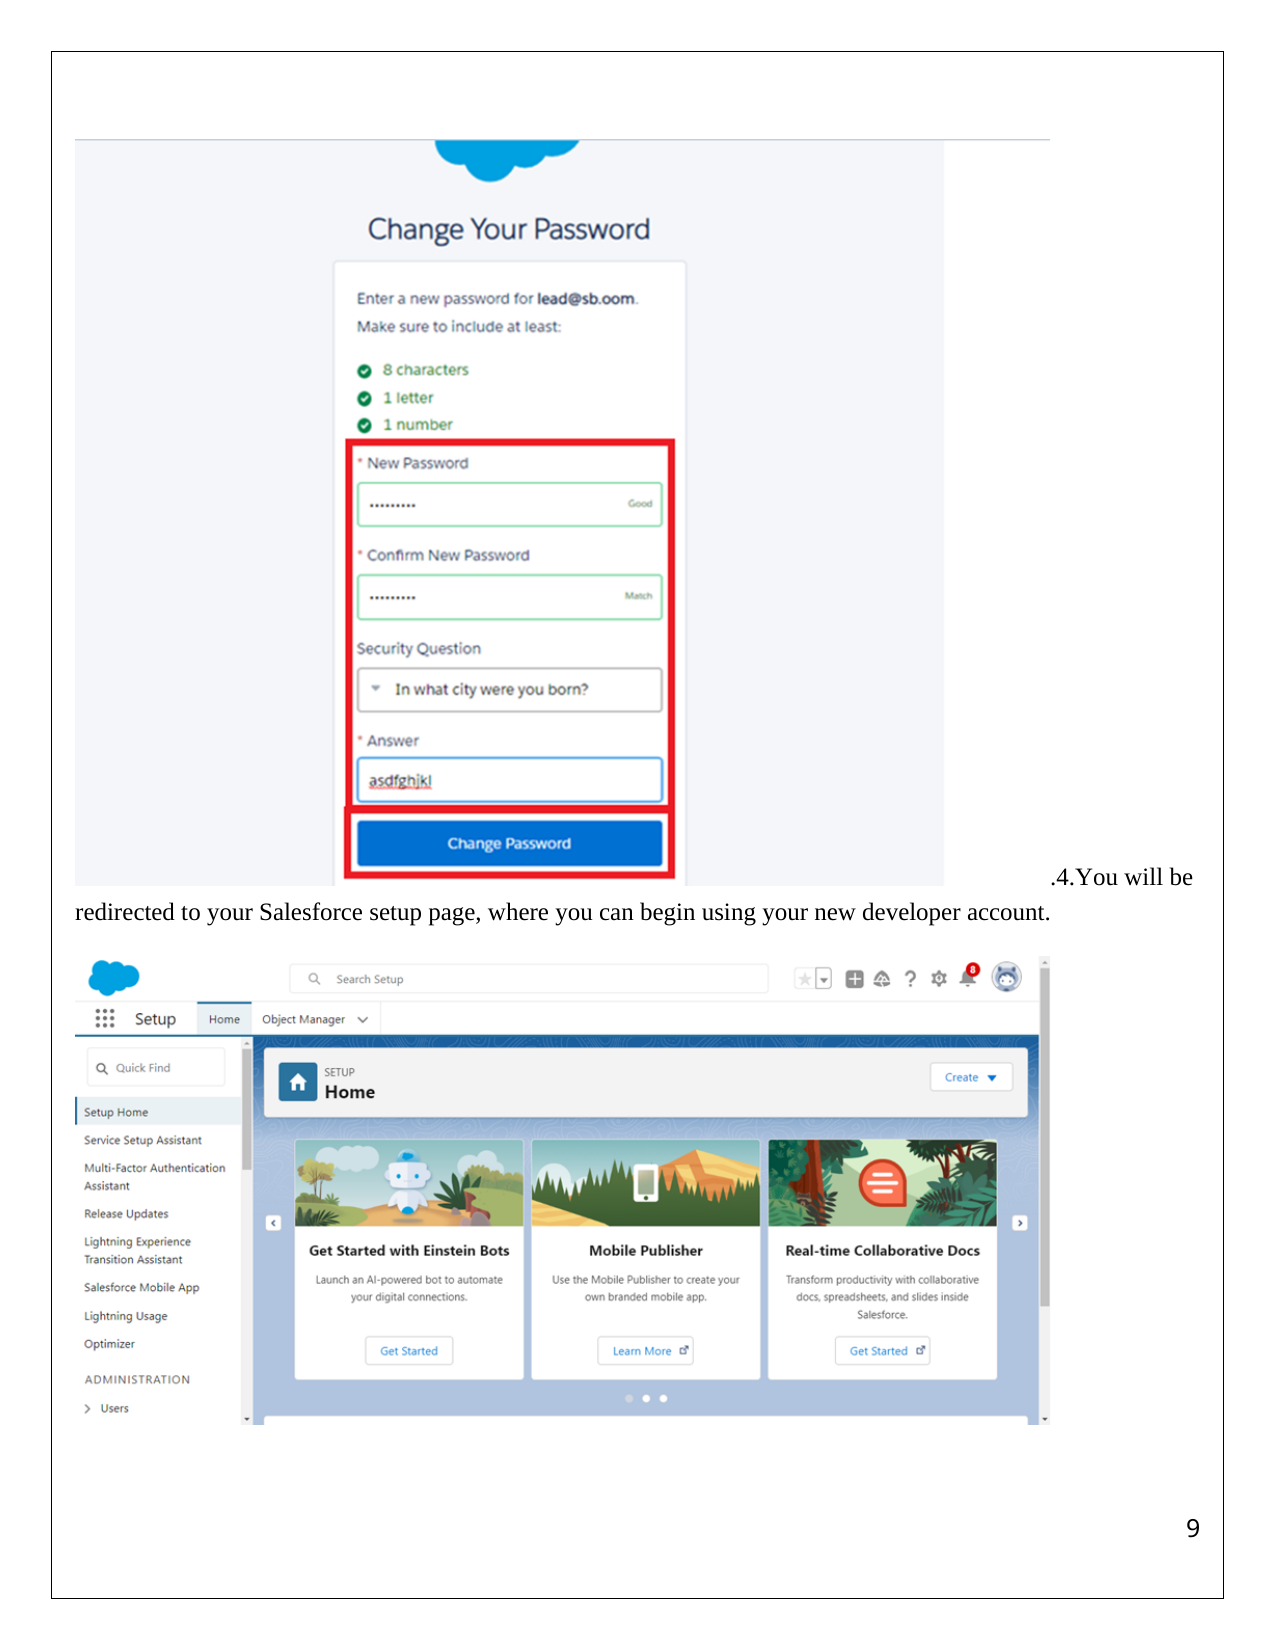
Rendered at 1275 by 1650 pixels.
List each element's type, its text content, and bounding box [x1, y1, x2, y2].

picture [75, 139, 1050, 886]
picture [75, 956, 1050, 1425]
